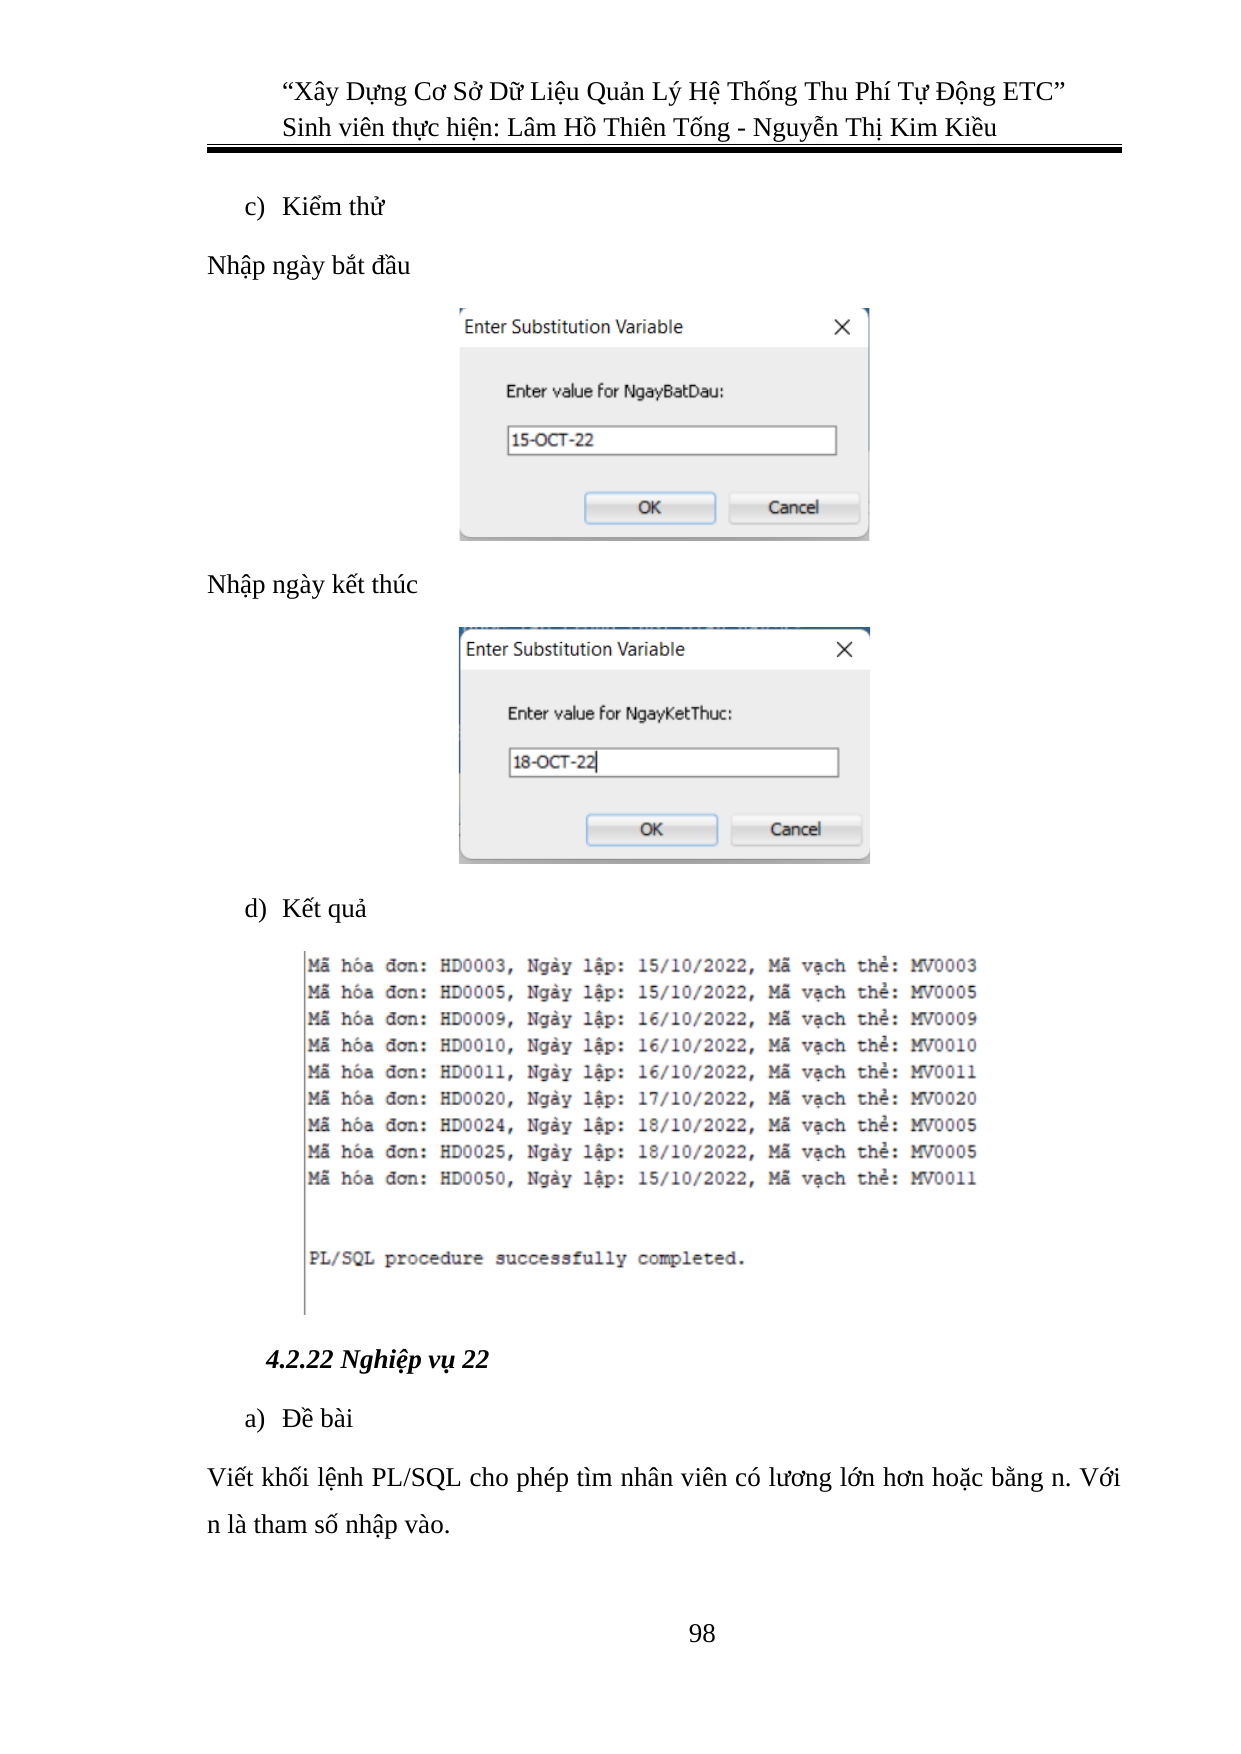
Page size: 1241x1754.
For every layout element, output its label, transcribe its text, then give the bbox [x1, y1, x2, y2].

picture [459, 308, 870, 541]
list Kiểm thử [244, 190, 1122, 221]
list Kết quả [244, 892, 1122, 923]
text Viết khối lệnh PL/SQL cho phép tìm nhân viên có lương lớn hơn hoặc bằng n. Với n là tham số nhập vào. [207, 1461, 1122, 1539]
picture [458, 627, 871, 864]
text Nhập ngày kết thúc [207, 568, 1122, 600]
picture [303, 951, 1025, 1315]
text Nghiệp vụ 22 [266, 1343, 1122, 1374]
text Nhập ngày bắt đầu [207, 249, 1122, 280]
list Đề bài [244, 1402, 1122, 1433]
